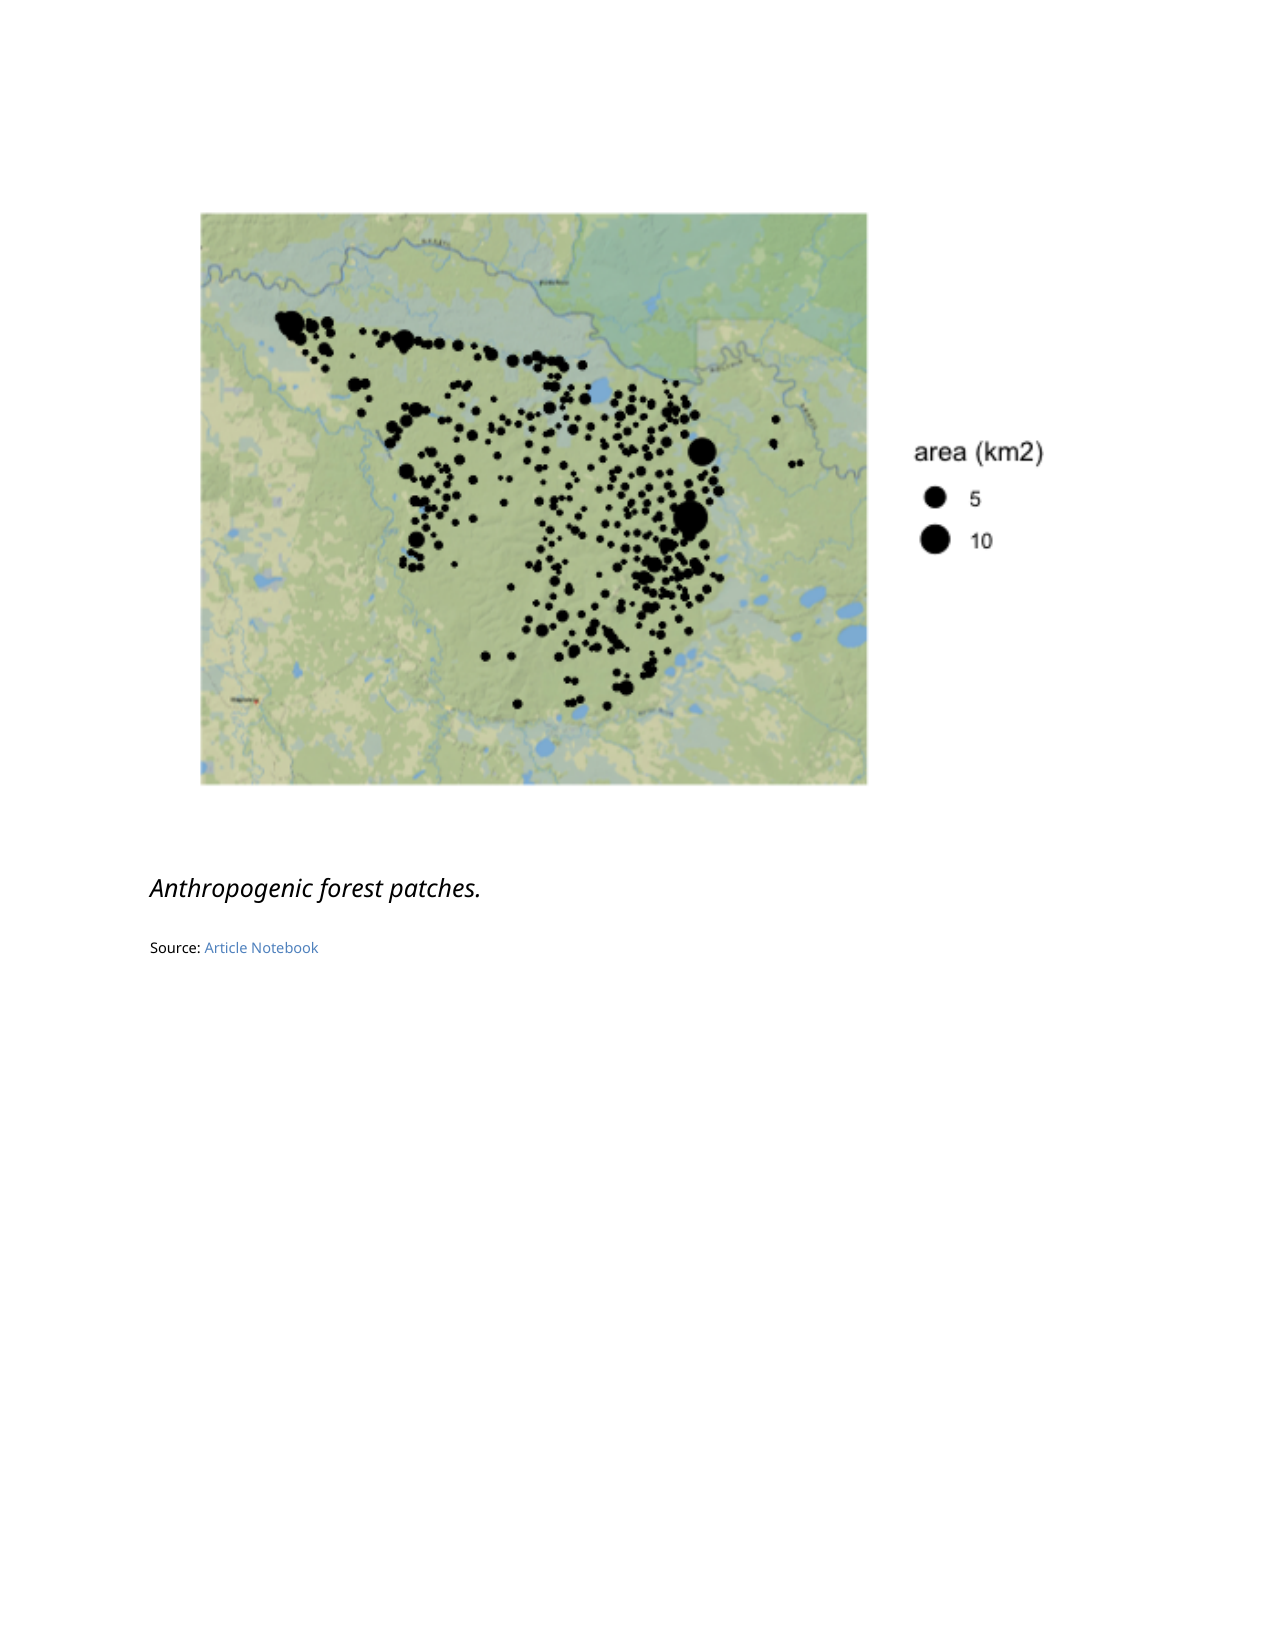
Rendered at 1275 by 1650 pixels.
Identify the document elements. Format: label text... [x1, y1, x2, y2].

text Source: Article Notebook [150, 924, 1125, 958]
picture [168, 150, 1044, 850]
text Anthropogenic forest patches. [150, 871, 1125, 905]
